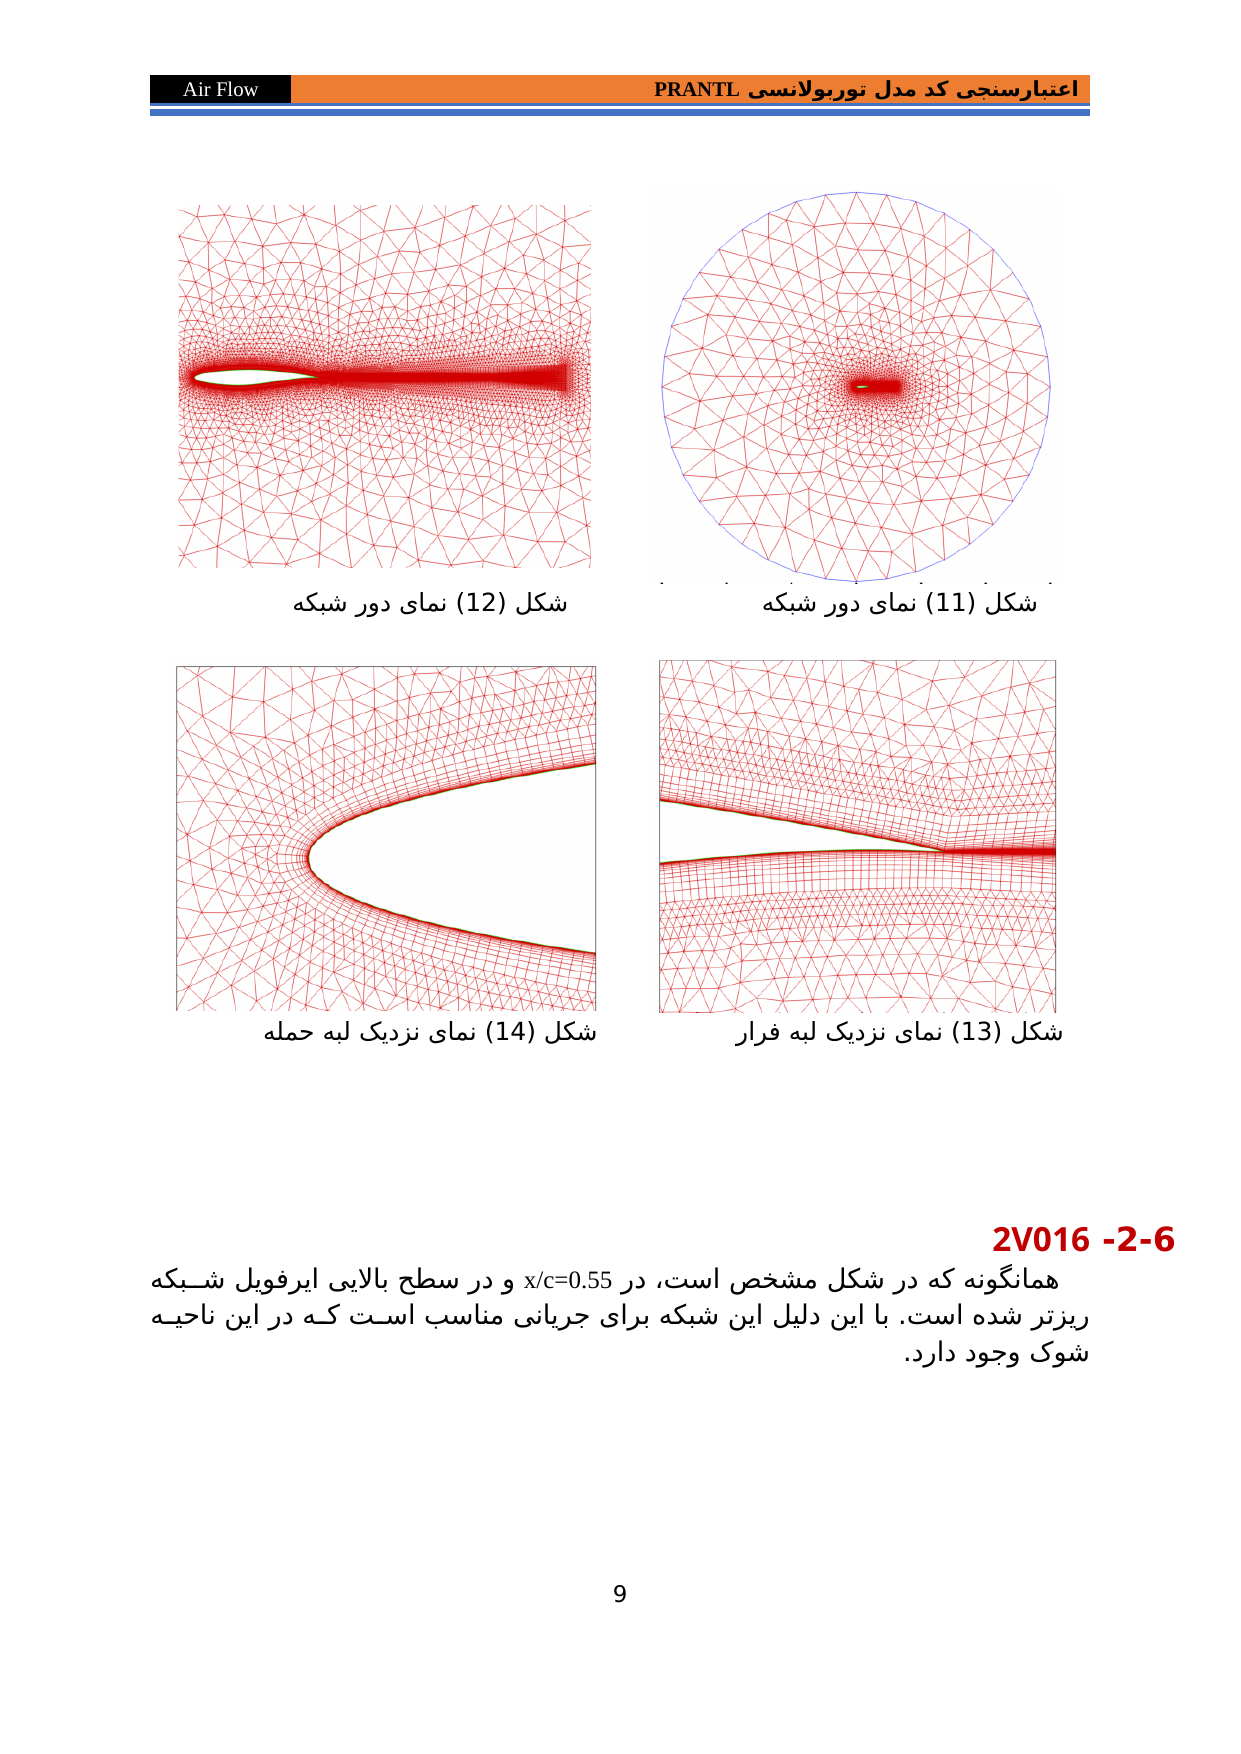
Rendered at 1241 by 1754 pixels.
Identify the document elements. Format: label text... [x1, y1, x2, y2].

picture [178, 205, 591, 568]
table_cell [150, 655, 619, 1017]
picture [647, 189, 1062, 584]
table_cell نمای نزدیک لبه فرار [620, 1017, 1089, 1084]
picture [650, 655, 1059, 1013]
picture [169, 657, 601, 1011]
table_cell [620, 655, 1089, 1017]
table_header [620, 189, 1089, 588]
table_cell نمای نزدیک لبه حمله [150, 1017, 619, 1084]
subtitle 2V016 [150, 1216, 1090, 1261]
text همانگونه که در شکل مشخص است، در x/c=0.55 و در سطح بالایی ایرفویل شبکه ریزتر شده است. با این دلیل این شبکه برای جریانی مناسب است که در این ناحیه شوک وجود دارد. [150, 1263, 1090, 1367]
table_cell نمای دور شبکه [150, 588, 619, 655]
table_cell نمای دور شبکه [620, 588, 1089, 655]
table_header [150, 189, 619, 588]
